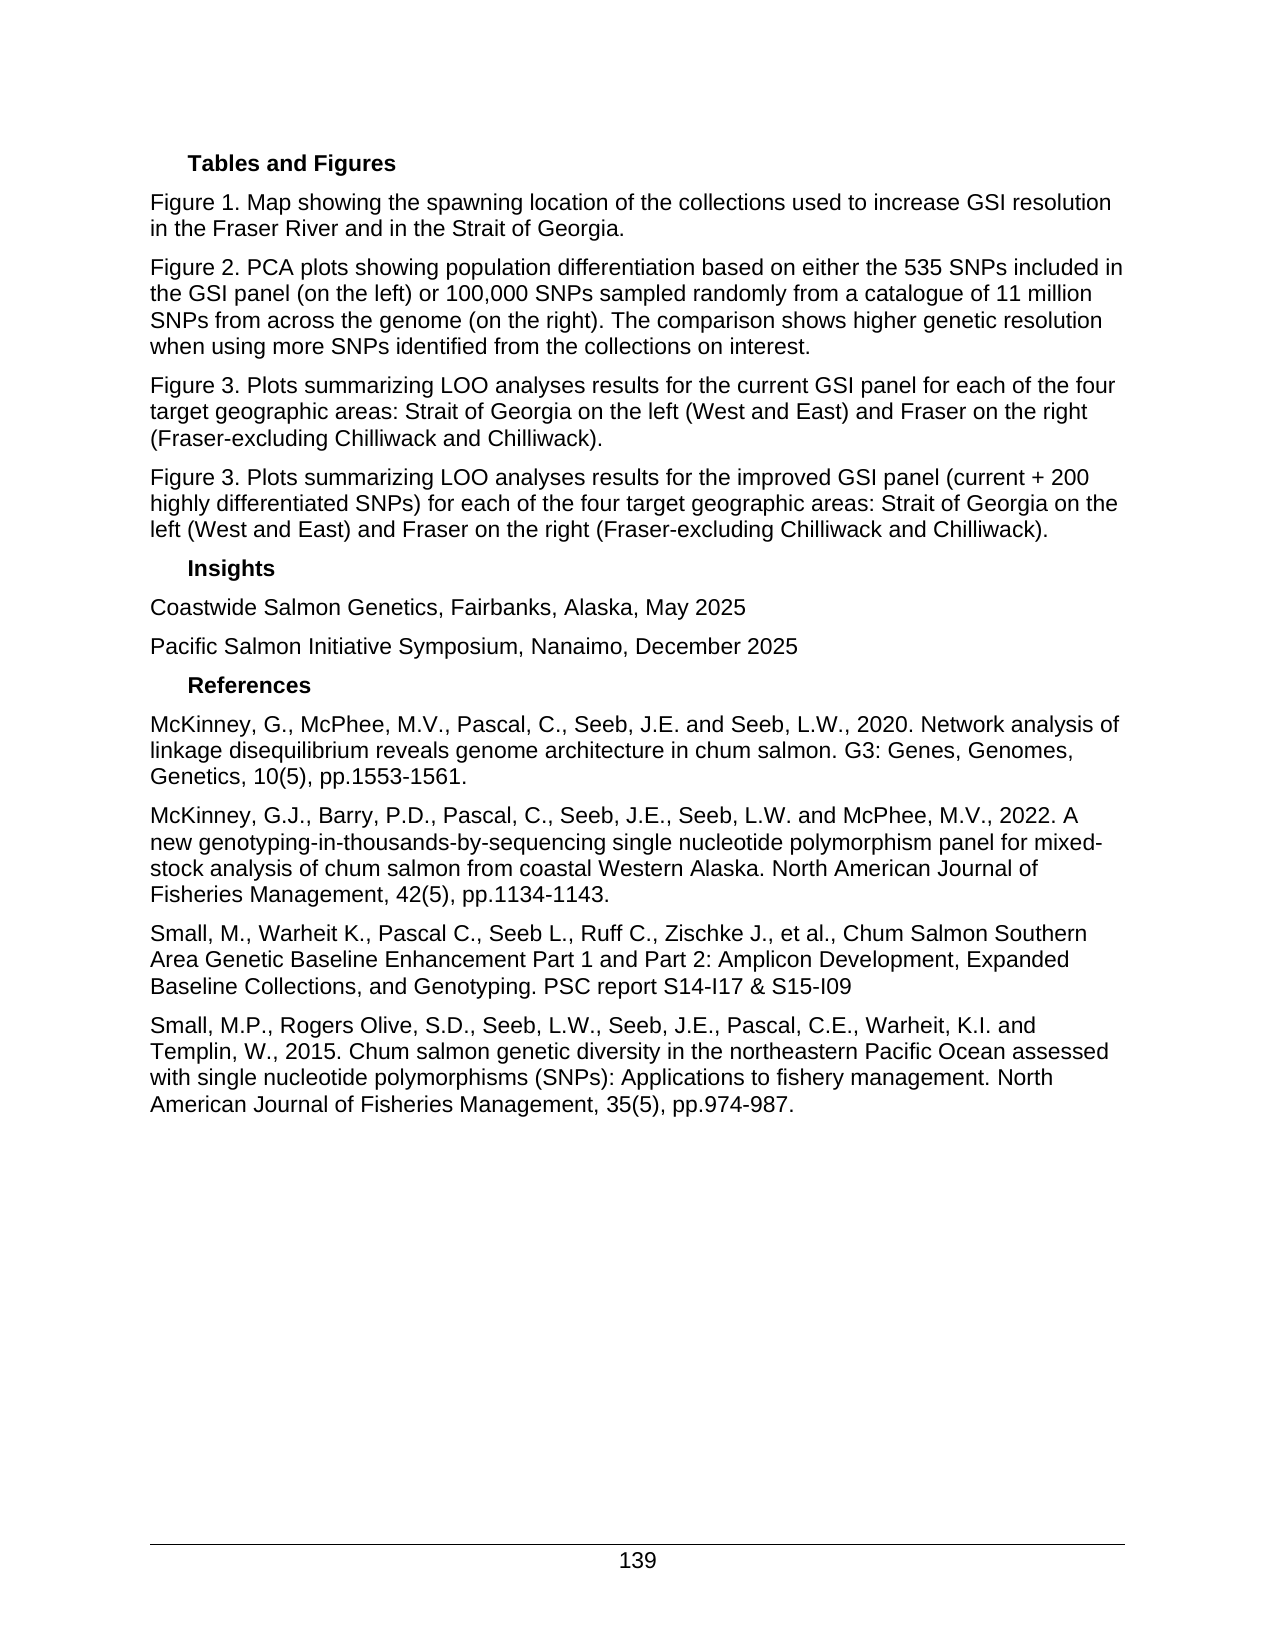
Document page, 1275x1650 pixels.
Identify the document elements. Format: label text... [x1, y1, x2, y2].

text Figure 1. Map showing the spawning location of the collections used to increase GSI resolution in the Fraser River and in the Strait of Georgia. [150, 189, 1125, 242]
subtitle Tables and Figures [187, 150, 1125, 176]
text Figure 3. Plots summarizing LOO analyses results for the improved GSI panel (current + 200 highly differentiated SNPs) for each of the four target geographic areas: Strait of Georgia on the left (West and East) and Fraser on the right (Fraser-excluding Chilliwack and Chilliwack). [150, 463, 1125, 543]
text Coastwide Salmon Genetics, Fairbanks, Alaska, May 2025 [150, 594, 1125, 620]
text Figure 2. PCA plots showing population differentiation based on either the 535 SNPs included in the GSI panel (on the left) or 100,000 SNPs sampled randomly from a catalogue of 11 million SNPs from across the genome (on the right). The comparison shows higher genetic resolution when using more SNPs identified from the collections on interest. [150, 254, 1125, 359]
text Pacific Salmon Initiative Symposium, Nanaimo, December 2025 [150, 633, 1125, 659]
subtitle Insights [187, 555, 1125, 581]
text Figure 3. Plots summarizing LOO analyses results for the current GSI panel for each of the four target geographic areas: Strait of Georgia on the left (West and East) and Fraser on the right (Fraser-excluding Chilliwack and Chilliwack). [150, 372, 1125, 451]
text Small, M., Warheit K., Pascal C., Seeb L., Ruff C., Zischke J., et al., Chum Salmon Southern Area Genetic Baseline Enhancement Part 1 and Part 2: Amplicon Development, Expanded Baseline Collections, and Genotyping. PSC report S14-I17 & S15-I09 [150, 920, 1125, 999]
text McKinney, G.J., Barry, P.D., Pascal, C., Seeb, J.E., Seeb, L.W. and McPhee, M.V., 2022. A new genotyping‐in‐thousands‐by‐sequencing single nucleotide polymorphism panel for mixed‐stock analysis of chum salmon from coastal Western Alaska. North American Journal of Fisheries Management, 42(5), pp.1134-1143. [150, 802, 1125, 907]
text McKinney, G., McPhee, M.V., Pascal, C., Seeb, J.E. and Seeb, L.W., 2020. Network analysis of linkage disequilibrium reveals genome architecture in chum salmon. G3: Genes, Genomes, Genetics, 10(5), pp.1553-1561. [150, 711, 1125, 789]
subtitle References [187, 672, 1125, 698]
text Small, M.P., Rogers Olive, S.D., Seeb, L.W., Seeb, J.E., Pascal, C.E., Warheit, K.I. and Templin, W., 2015. Chum salmon genetic diversity in the northeastern Pacific Ocean assessed with single nucleotide polymorphisms (SNPs): Applications to fishery management. North American Journal of Fisheries Management, 35(5), pp.974-987. [150, 1012, 1125, 1117]
